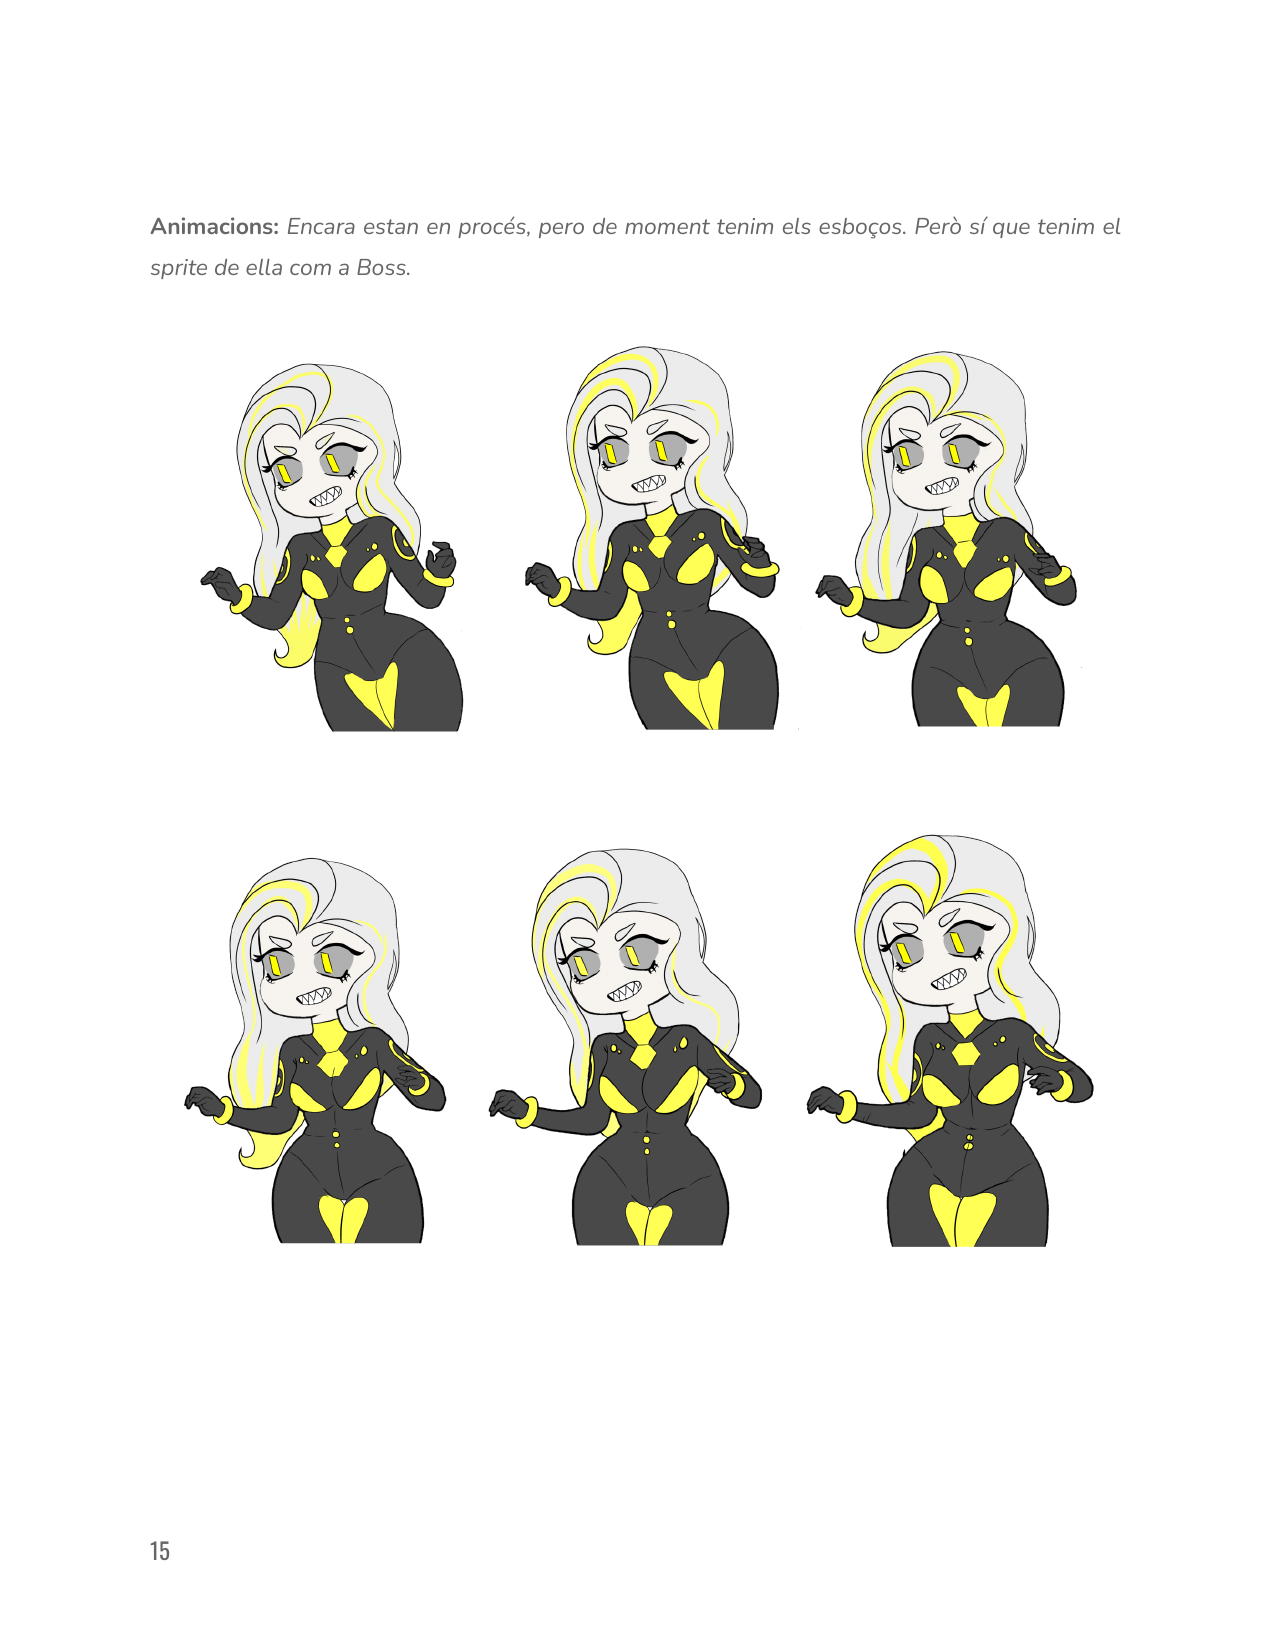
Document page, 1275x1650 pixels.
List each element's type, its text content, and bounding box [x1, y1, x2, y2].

text Animacions: Encara estan en procés, pero de moment tenim els esboços. Però sí que tenim el sprite de ella com a Boss. [150, 211, 1125, 283]
picture [150, 313, 1125, 1289]
